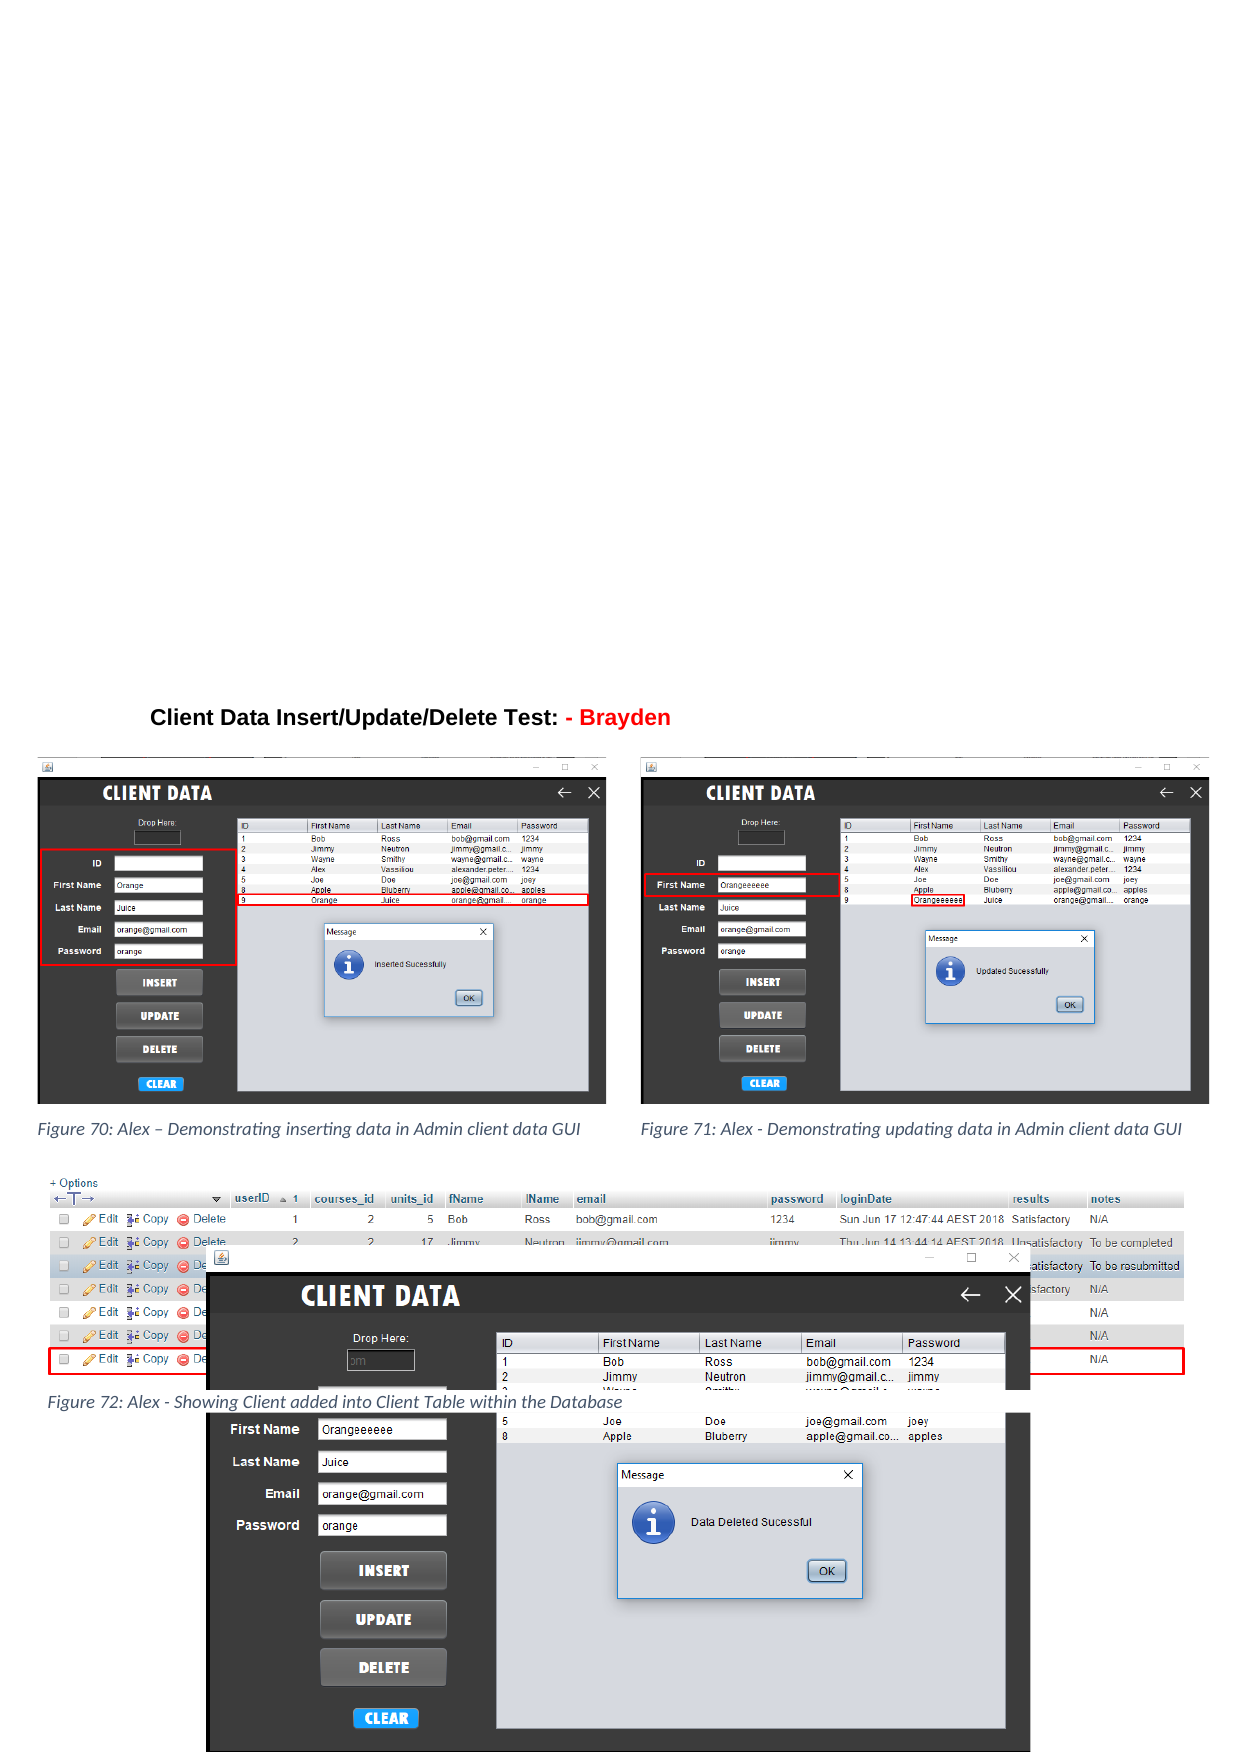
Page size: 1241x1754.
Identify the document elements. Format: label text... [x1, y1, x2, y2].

picture [47, 1166, 1187, 1390]
picture [206, 1413, 1032, 1752]
text Client Data Insert/Update/Delete Test: - Brayden [150, 703, 1090, 730]
picture [640, 757, 1209, 1104]
picture [37, 757, 606, 1104]
